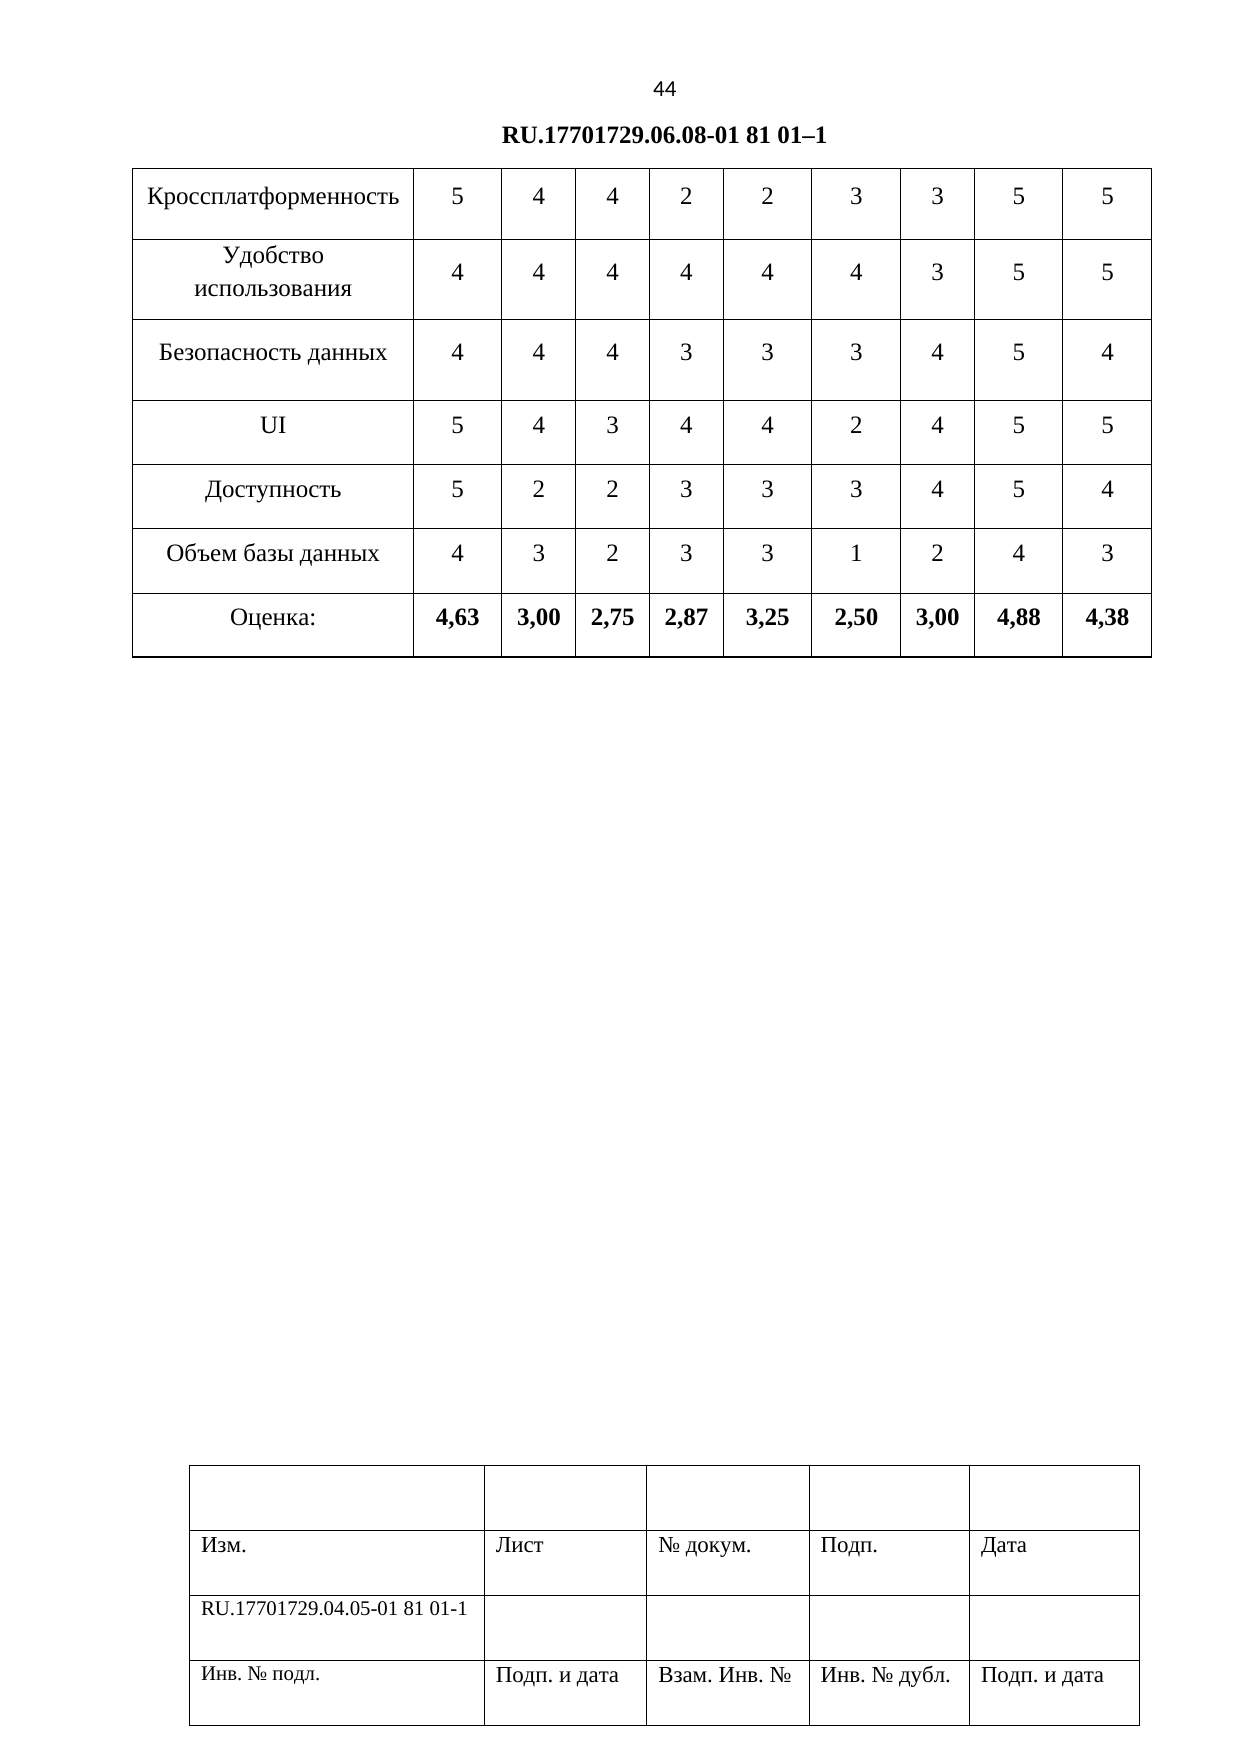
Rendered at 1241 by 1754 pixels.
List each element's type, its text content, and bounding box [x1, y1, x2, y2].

table_cell 4 [414, 320, 501, 400]
table_cell 3 [1063, 529, 1151, 592]
table_cell 4 [650, 240, 723, 319]
table_cell 4 [812, 240, 900, 319]
table_cell 3 [502, 529, 575, 592]
table_cell Кроссплатформенность [133, 169, 413, 239]
table_cell 3 [650, 529, 723, 592]
table_cell 2 [650, 169, 723, 239]
table_cell Удобство использования [133, 240, 413, 319]
table_cell Оценка: [133, 594, 413, 656]
table_cell 4 [724, 401, 811, 464]
table_cell 5 [975, 240, 1062, 319]
table_cell 4,63 [414, 594, 501, 656]
table_cell 4 [502, 401, 575, 464]
table_cell 3 [812, 465, 900, 528]
table_cell 3 [812, 169, 900, 239]
table_cell 5 [975, 465, 1062, 528]
table_cell 2 [576, 465, 649, 528]
table_cell 4 [502, 320, 575, 400]
table_cell 4 [414, 529, 501, 592]
table_cell 2 [901, 529, 974, 592]
table_cell 5 [414, 401, 501, 464]
table_cell Безопасность данных [133, 320, 413, 400]
table_cell 5 [1063, 169, 1151, 239]
table_cell 5 [414, 169, 501, 239]
table_cell 3,00 [901, 594, 974, 656]
table_cell 1 [812, 529, 900, 592]
table_cell Доступность [133, 465, 413, 528]
table_cell 3 [650, 465, 723, 528]
table_cell 4 [901, 465, 974, 528]
table_cell 4 [901, 320, 974, 400]
table_cell UI [133, 401, 413, 464]
table_cell 4 [1063, 320, 1151, 400]
table_cell 5 [975, 320, 1062, 400]
table_cell 3 [901, 240, 974, 319]
table_cell 2,75 [576, 594, 649, 656]
table_cell 3 [724, 529, 811, 592]
table_cell 2,87 [650, 594, 723, 656]
table_cell 2 [502, 465, 575, 528]
table_cell 3 [724, 320, 811, 400]
table_cell 4 [576, 169, 649, 239]
table_cell 4 [1063, 465, 1151, 528]
table_cell 3 [812, 320, 900, 400]
table_cell 4 [576, 320, 649, 400]
table_cell 3,25 [724, 594, 811, 656]
table_cell 3 [650, 320, 723, 400]
table_cell 4 [414, 240, 501, 319]
table_cell 3 [576, 401, 649, 464]
table_cell Объем базы данных [133, 529, 413, 592]
table_cell 4 [975, 529, 1062, 592]
table_cell 3,00 [502, 594, 575, 656]
table_cell 5 [975, 169, 1062, 239]
table_cell 4 [576, 240, 649, 319]
table_cell 2 [576, 529, 649, 592]
table_cell 4 [724, 240, 811, 319]
table_cell 4 [502, 240, 575, 319]
table_cell 2 [812, 401, 900, 464]
table_cell 4,88 [975, 594, 1062, 656]
table_cell 4,38 [1063, 594, 1151, 656]
table_cell 5 [1063, 240, 1151, 319]
table_cell 3 [724, 465, 811, 528]
table_cell 2,50 [812, 594, 900, 656]
table_cell 4 [650, 401, 723, 464]
table_cell 3 [901, 169, 974, 239]
table_cell 5 [1063, 401, 1151, 464]
table_cell 4 [901, 401, 974, 464]
table_cell 2 [724, 169, 811, 239]
table_cell 5 [414, 465, 501, 528]
table_cell 4 [502, 169, 575, 239]
table_cell 5 [975, 401, 1062, 464]
